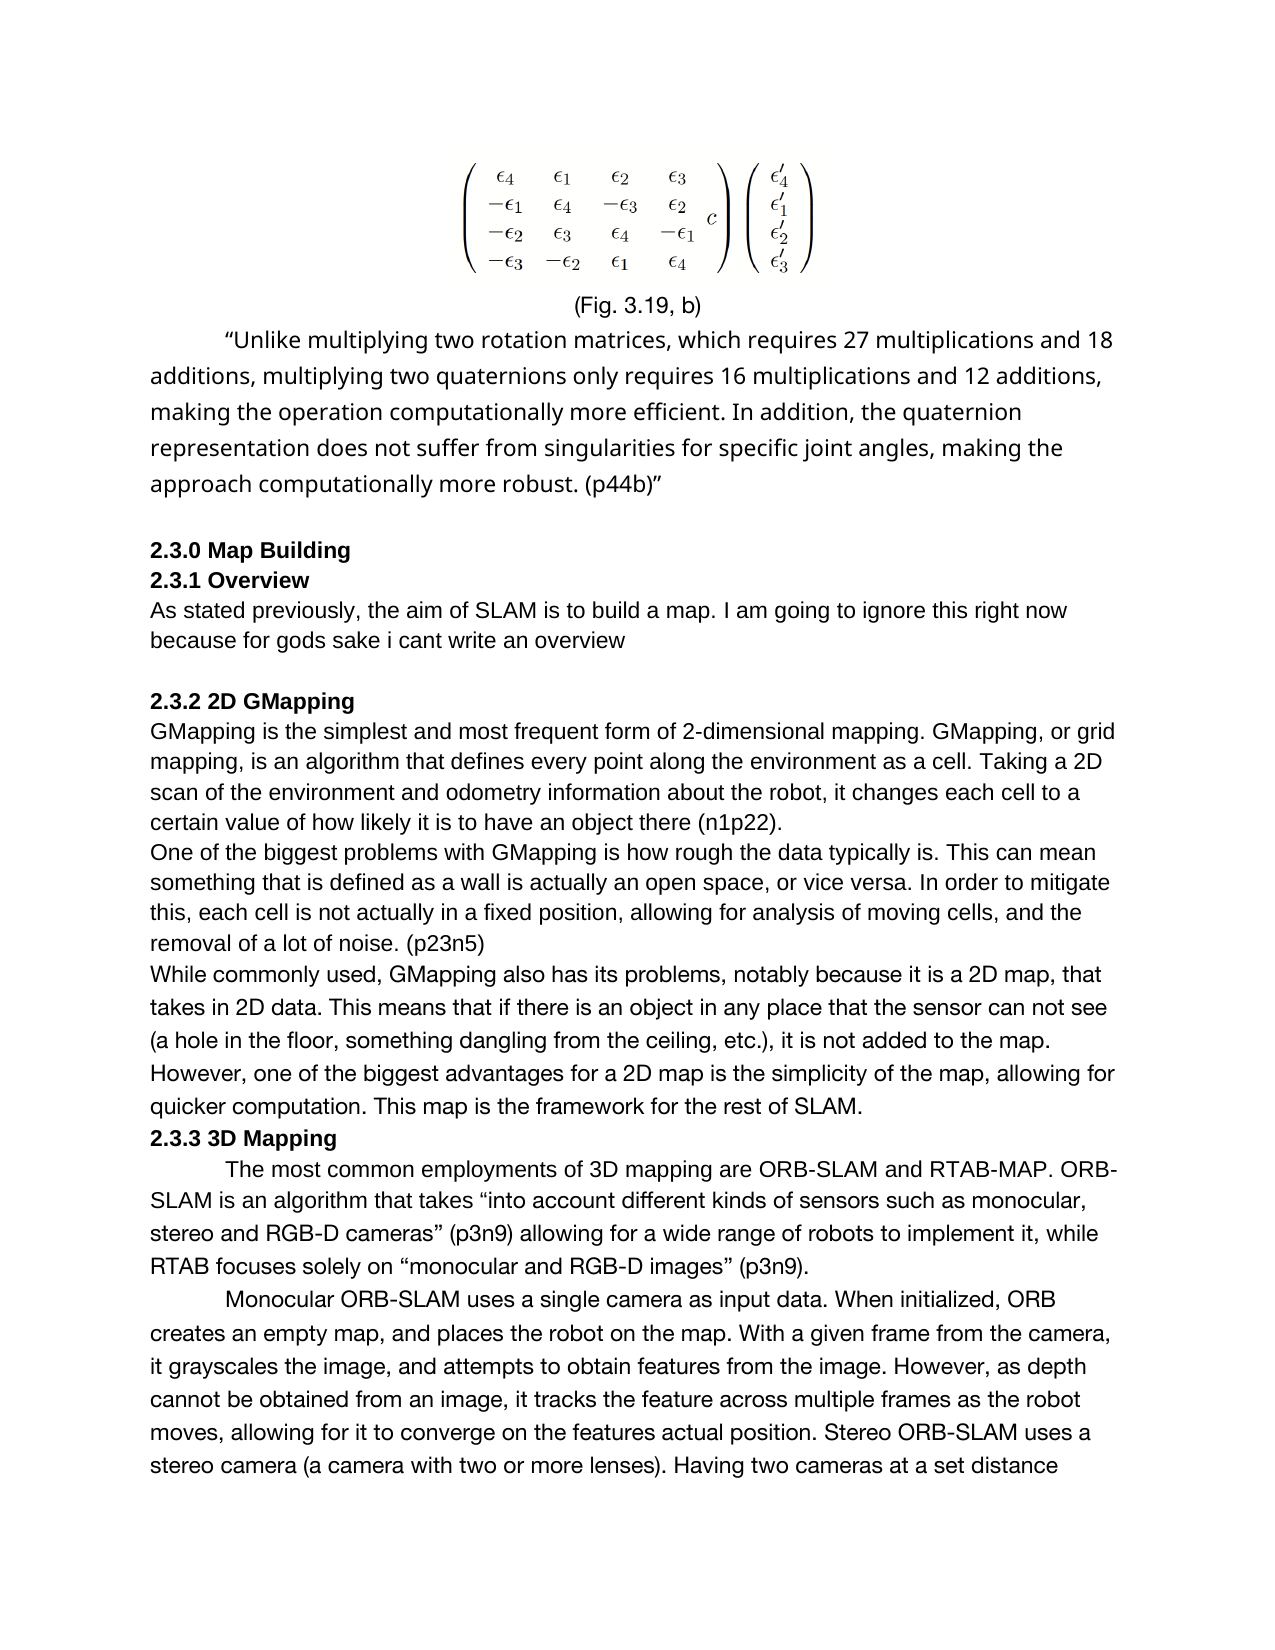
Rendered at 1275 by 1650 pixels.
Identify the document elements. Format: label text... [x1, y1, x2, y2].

text The most common employments of 3D mapping are ORB-SLAM and RTAB-MAP. ORB-SLAM is an algorithm that takes “into account different kinds of sensors such as monocular, stereo and RGB-D cameras” (p3n9) allowing for a wide range of robots to implement it, while RTAB focuses solely on “monocular and RGB-D images” (p3n9). [150, 1156, 1125, 1281]
picture [443, 150, 832, 287]
text 2.3.1 Overview [150, 567, 1125, 593]
text One of the biggest problems with GMapping is how rough the data typically is. This can mean something that is defined as a wall is actually an open space, or vice versa. In order to mitigate this, each cell is not actually in a fixed position, allowing for analysis of moving cells, and the removal of a lot of noise. (p23n5) [150, 839, 1125, 956]
text “Unlike multiplying two rotation matrices, which requires 27 multiplications and 18 additions, multiplying two quaternions only requires 16 multiplications and 12 additions, making the operation computationally more eﬃcient. In addition, the quaternion representation does not suﬀer from singularities for speciﬁc joint angles, making the approach computationally more robust. (p44b)” [150, 324, 1125, 499]
text GMapping is the simplest and most frequent form of 2-dimensional mapping. GMapping, or grid mapping, is an algorithm that defines every point along the environment as a cell. Taking a 2D scan of the environment and odometry information about the robot, it changes each cell to a certain value of how likely it is to have an object there (n1p22). [150, 718, 1125, 835]
text 2.3.3 3D Mapping [150, 1125, 1125, 1152]
text As stated previously, the aim of SLAM is to build a map. I am going to ignore this right now because for gods sake i cant write an overview [150, 597, 1125, 654]
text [150, 1286, 1125, 1480]
text (Fig. 3.19, b) [150, 291, 1125, 320]
text While commonly used, GMapping also has its problems, notably because it is a 2D map, that takes in 2D data. This means that if there is an object in any place that the sensor can not see (a hole in the floor, something dangling from the ceiling, etc.), it is not added to the map. However, one of the biggest advantages for a 2D map is the simplicity of the map, allowing for quicker computation. This map is the framework for the rest of SLAM. [150, 960, 1125, 1121]
text 2.3.2 2D GMapping [150, 688, 1125, 714]
text 2.3.0 Map Building [150, 537, 1125, 563]
